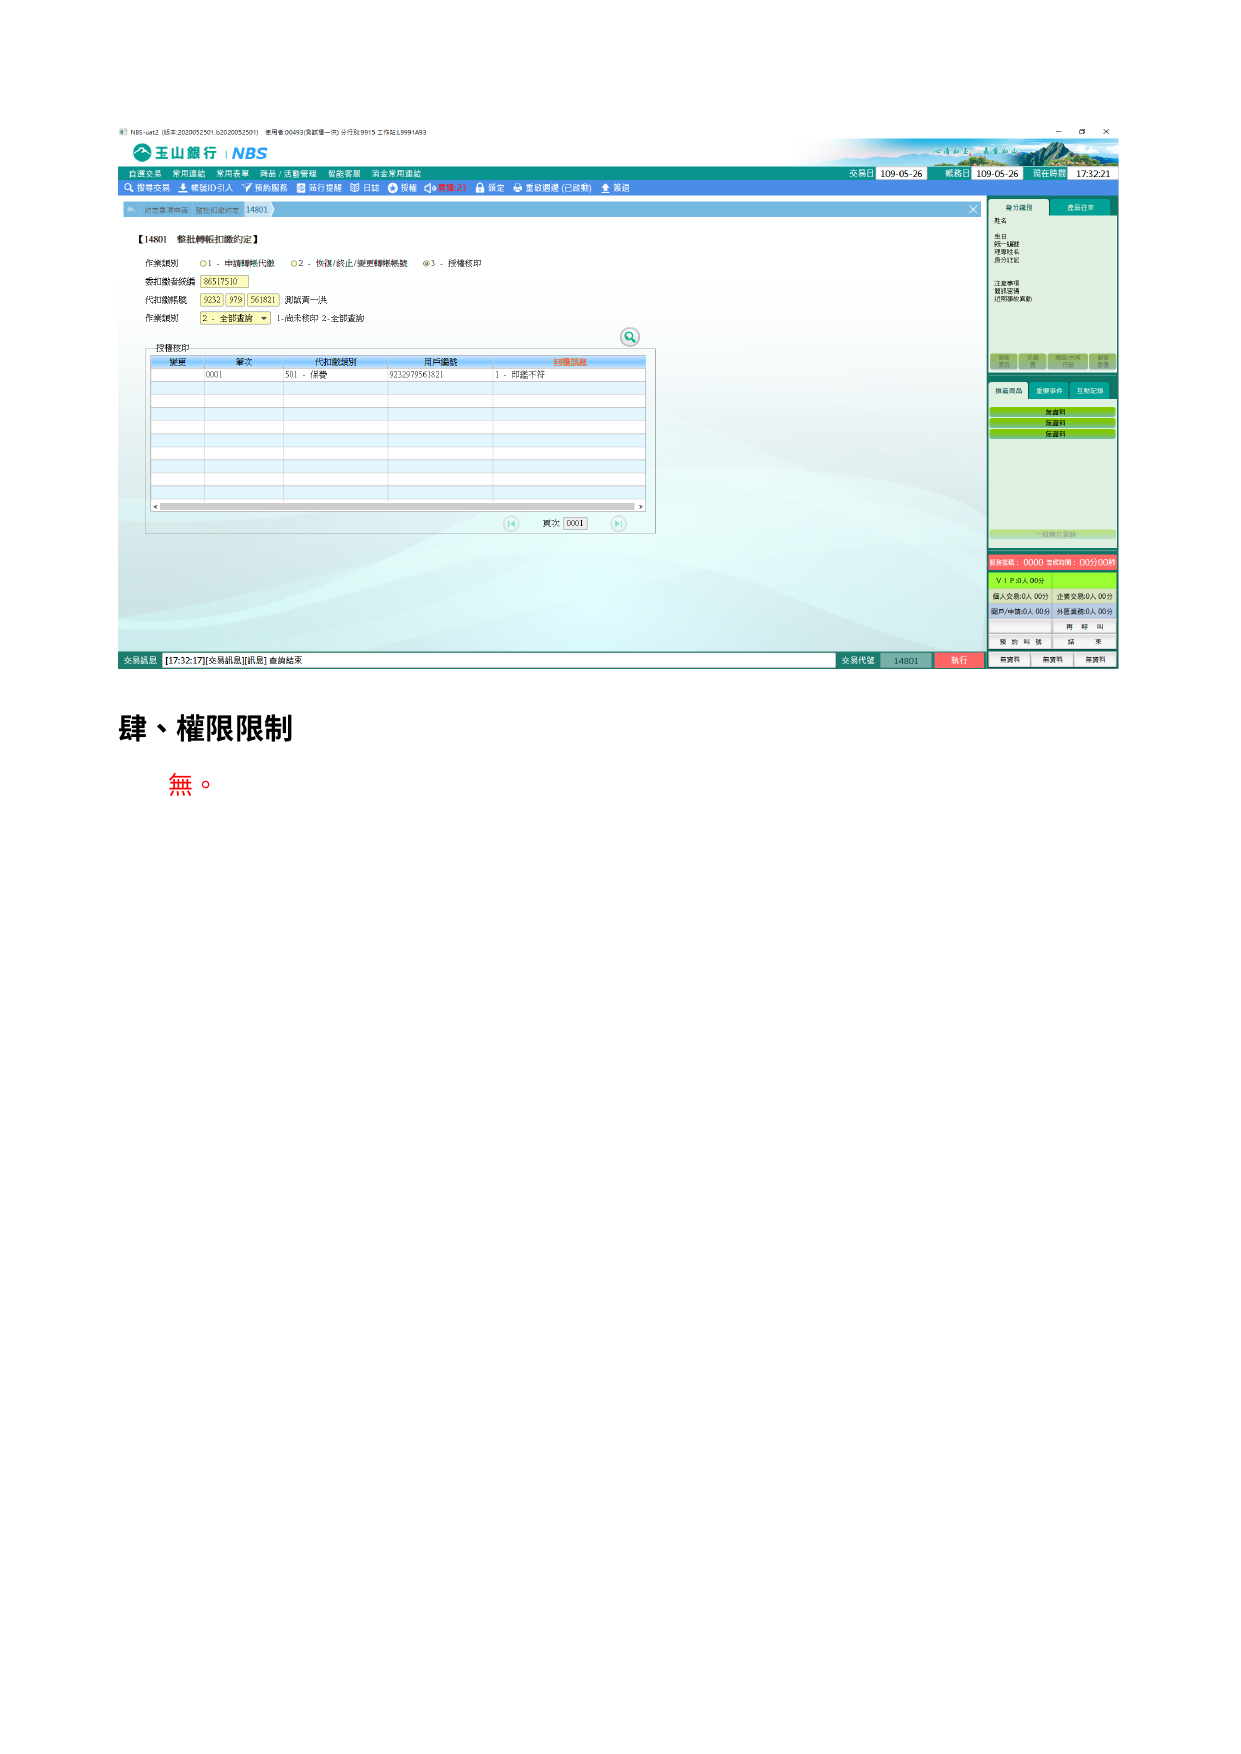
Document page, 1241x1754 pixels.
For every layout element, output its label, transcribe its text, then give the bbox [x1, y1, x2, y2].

picture [118, 127, 1119, 669]
text 無。 [118, 764, 1122, 802]
text 肆、權限限制 [118, 689, 1122, 764]
